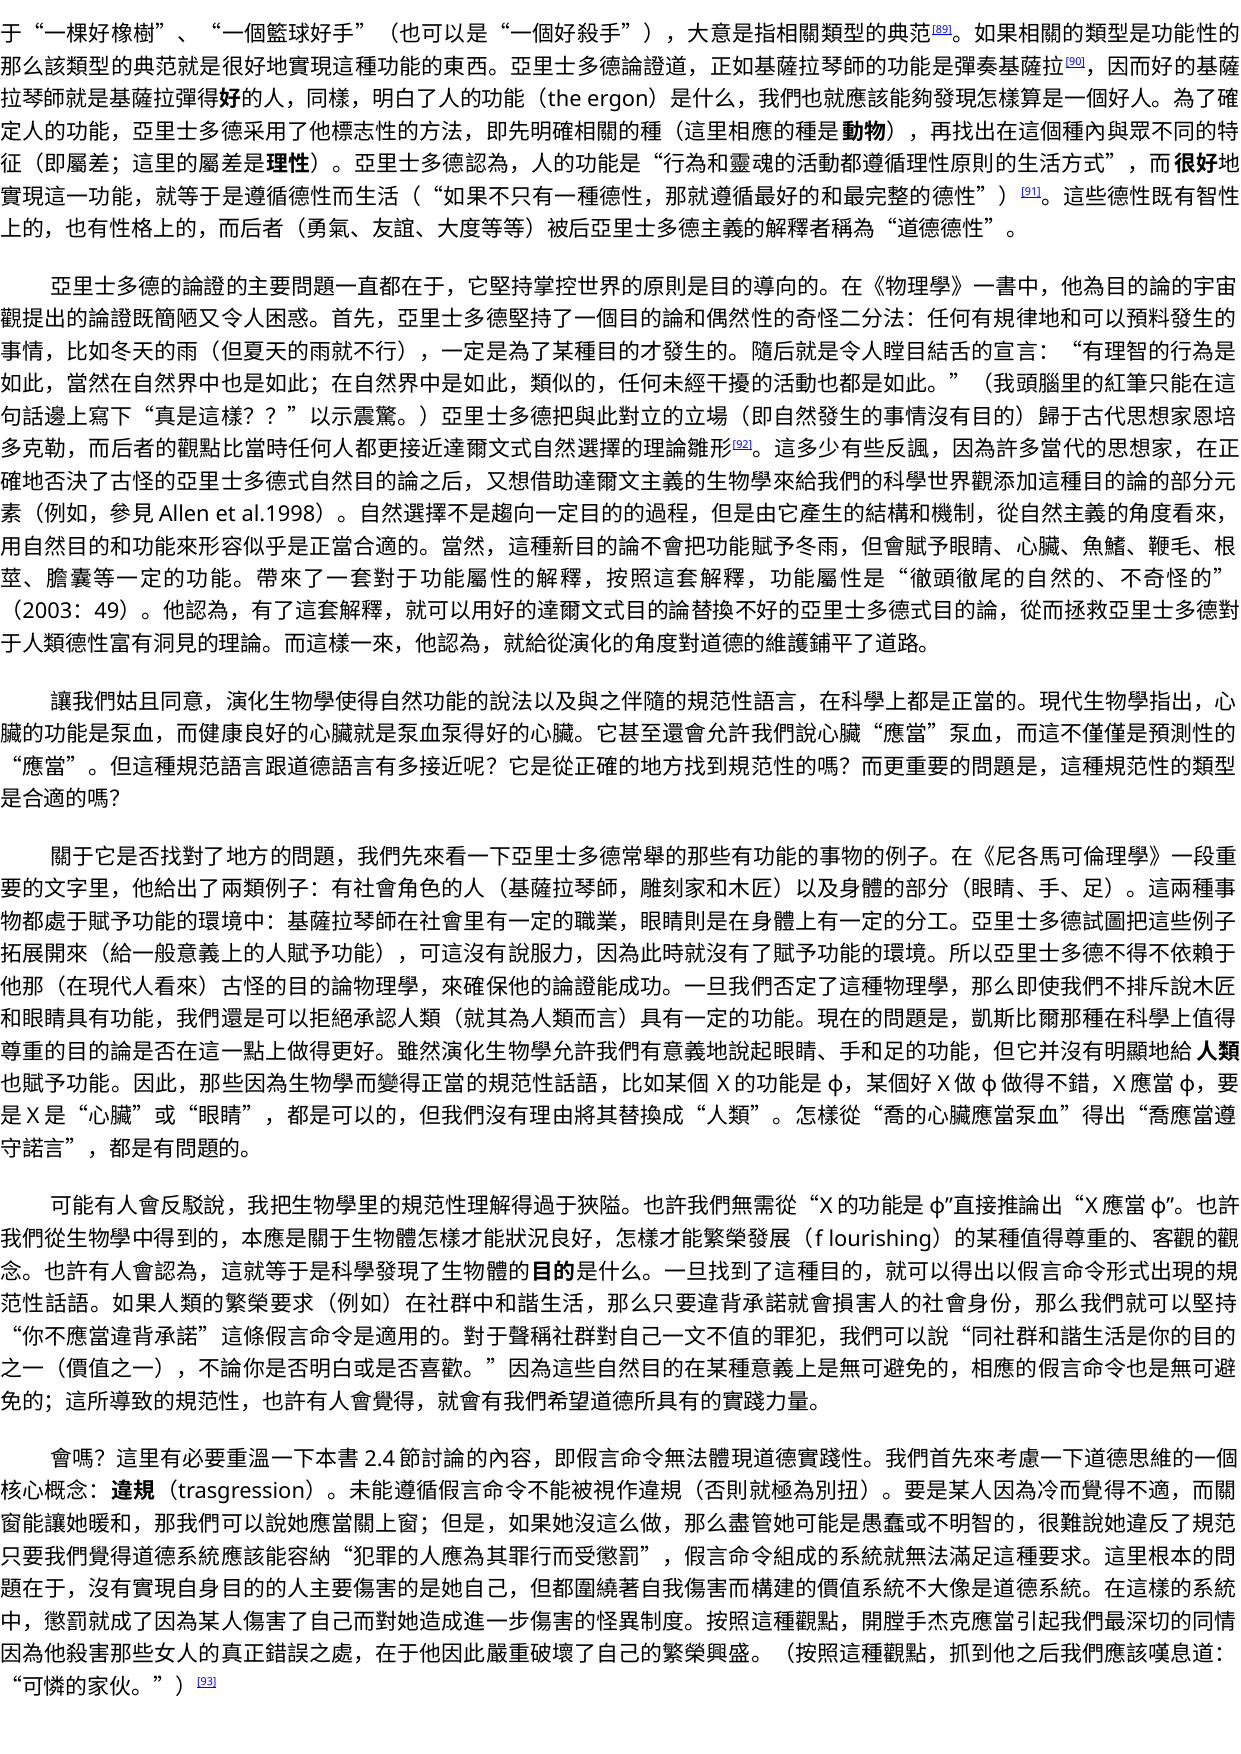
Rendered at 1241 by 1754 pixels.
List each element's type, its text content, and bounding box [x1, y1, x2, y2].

text 可能有人會反駁說，我把生物學里的規范性理解得過于狹隘。也許我們無需從“X的功能是ϕ”直接推論出“X應當ϕ”。也許我們從生物學中得到的，本應是關于生物體怎樣才能狀況良好，怎樣才能繁榮發展（f lourishing）的某種值得尊重的、客觀的觀念。也許有人會認為，這就等于是科學發現了生物體的目的是什么。一旦找到了這種目的，就可以得出以假言命令形式出現的規范性話語。如果人類的繁榮要求（例如）在社群中和諧生活，那么只要違背承諾就會損害人的社會身份，那么我們就可以堅持“你不應當違背承諾”這條假言命令是適用的。對于聲稱社群對自己一文不值的罪犯，我們可以說“同社群和諧生活是你的目的之一（價值之一），不論你是否明白或是否喜歡。”因為這些自然目的在某種意義上是無可避免的，相應的假言命令也是無可避免的；這所導致的規范性，也許有人會覺得，就會有我們希望道德所具有的實踐力量。 [0, 1188, 1240, 1416]
text 讓我們姑且同意，演化生物學使得自然功能的說法以及與之伴隨的規范性語言，在科學上都是正當的。現代生物學指出，心臟的功能是泵血，而健康良好的心臟就是泵血泵得好的心臟。它甚至還會允許我們說心臟“應當”泵血，而這不僅僅是預測性的“應當”。但這種規范語言跟道德語言有多接近呢？它是從正確的地方找到規范性的嗎？而更重要的問題是，這種規范性的類型是合適的嗎？ [0, 683, 1240, 813]
text 會嗎？這里有必要重溫一下本書2.4節討論的內容，即假言命令無法體現道德實踐性。我們首先來考慮一下道德思維的一個核心概念：違規（trasgression）。未能遵循假言命令不能被視作違規（否則就極為別扭）。要是某人因為冷而覺得不適，而關窗能讓她暖和，那我們可以說她應當關上窗；但是，如果她沒這么做，那么盡管她可能是愚蠢或不明智的，很難說她違反了規范。只要我們覺得道德系統應該能容納“犯罪的人應為其罪行而受懲罰”，假言命令組成的系統就無法滿足這種要求。這里根本的問題在于，沒有實現自身目的的人主要傷害的是她自己，但都圍繞著自我傷害而構建的價值系統不大像是道德系統。在這樣的系統中，懲罰就成了因為某人傷害了自己而對她造成進一步傷害的怪異制度。按照這種觀點，開膛手杰克應當引起我們最深切的同情，因為他殺害那些女人的真正錯誤之處，在于他因此嚴重破壞了自己的繁榮興盛。（按照這種觀點，抓到他之后我們應該嘆息道：“可憐的家伙。”）[93] [0, 1441, 1240, 1701]
text 關于它是否找對了地方的問題，我們先來看一下亞里士多德常舉的那些有功能的事物的例子。在《尼各馬可倫理學》一段重要的文字里，他給出了兩類例子：有社會角色的人（基薩拉琴師，雕刻家和木匠）以及身體的部分（眼睛、手、足）。這兩種事物都處于賦予功能的環境中：基薩拉琴師在社會里有一定的職業，眼睛則是在身體上有一定的分工。亞里士多德試圖把這些例子拓展開來（給一般意義上的人賦予功能），可這沒有說服力，因為此時就沒有了賦予功能的環境。所以亞里士多德不得不依賴于他那（在現代人看來）古怪的目的論物理學，來確保他的論證能成功。一旦我們否定了這種物理學，那么即使我們不排斥說木匠和眼睛具有功能，我們還是可以拒絕承認人類（就其為人類而言）具有一定的功能。現在的問題是，凱斯比爾那種在科學上值得尊重的目的論是否在這一點上做得更好。雖然演化生物學允許我們有意義地說起眼睛、手和足的功能，但它并沒有明顯地給人類也賦予功能。因此，那些因為生物學而變得正當的規范性話語，比如某個X的功能是ϕ，某個好X做ϕ做得不錯，X應當ϕ，要是X是“心臟”或“眼睛”，都是可以的，但我們沒有理由將其替換成“人類”。怎樣從“喬的心臟應當泵血”得出“喬應當遵守諾言”，都是有問題的。 [0, 838, 1240, 1163]
text 亞里士多德的論證的主要問題一直都在于，它堅持掌控世界的原則是目的導向的。在《物理學》一書中，他為目的論的宇宙觀提出的論證既簡陋又令人困惑。首先，亞里士多德堅持了一個目的論和偶然性的奇怪二分法：任何有規律地和可以預料發生的事情，比如冬天的雨（但夏天的雨就不行），一定是為了某種目的才發生的。隨后就是令人瞠目結舌的宣言：“有理智的行為是如此，當然在自然界中也是如此；在自然界中是如此，類似的，任何未經干擾的活動也都是如此。”（我頭腦里的紅筆只能在這句話邊上寫下“真是這樣？？”以示震驚。）亞里士多德把與此對立的立場（即自然發生的事情沒有目的）歸于古代思想家恩培多克勒，而后者的觀點比當時任何人都更接近達爾文式自然選擇的理論雛形[92]。這多少有些反諷，因為許多當代的思想家，在正確地否決了古怪的亞里士多德式自然目的論之后，又想借助達爾文主義的生物學來給我們的科學世界觀添加這種目的論的部分元素（例如，參見Allen et al.1998）。自然選擇不是趨向一定目的的過程，但是由它產生的結構和機制，從自然主義的角度看來，用自然目的和功能來形容似乎是正當合適的。當然，這種新目的論不會把功能賦予冬雨，但會賦予眼睛、心臟、魚鰭、鞭毛、根莖、膽囊等一定的功能。帶來了一套對于功能屬性的解釋，按照這套解釋，功能屬性是“徹頭徹尾的自然的、不奇怪的”（2003：49）。他認為，有了這套解釋，就可以用好的達爾文式目的論替換不好的亞里士多德式目的論，從而拯救亞里士多德對于人類德性富有洞見的理論。而這樣一來，他認為，就給從演化的角度對道德的維護鋪平了道路。 [0, 268, 1240, 658]
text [0, 16, 1240, 243]
